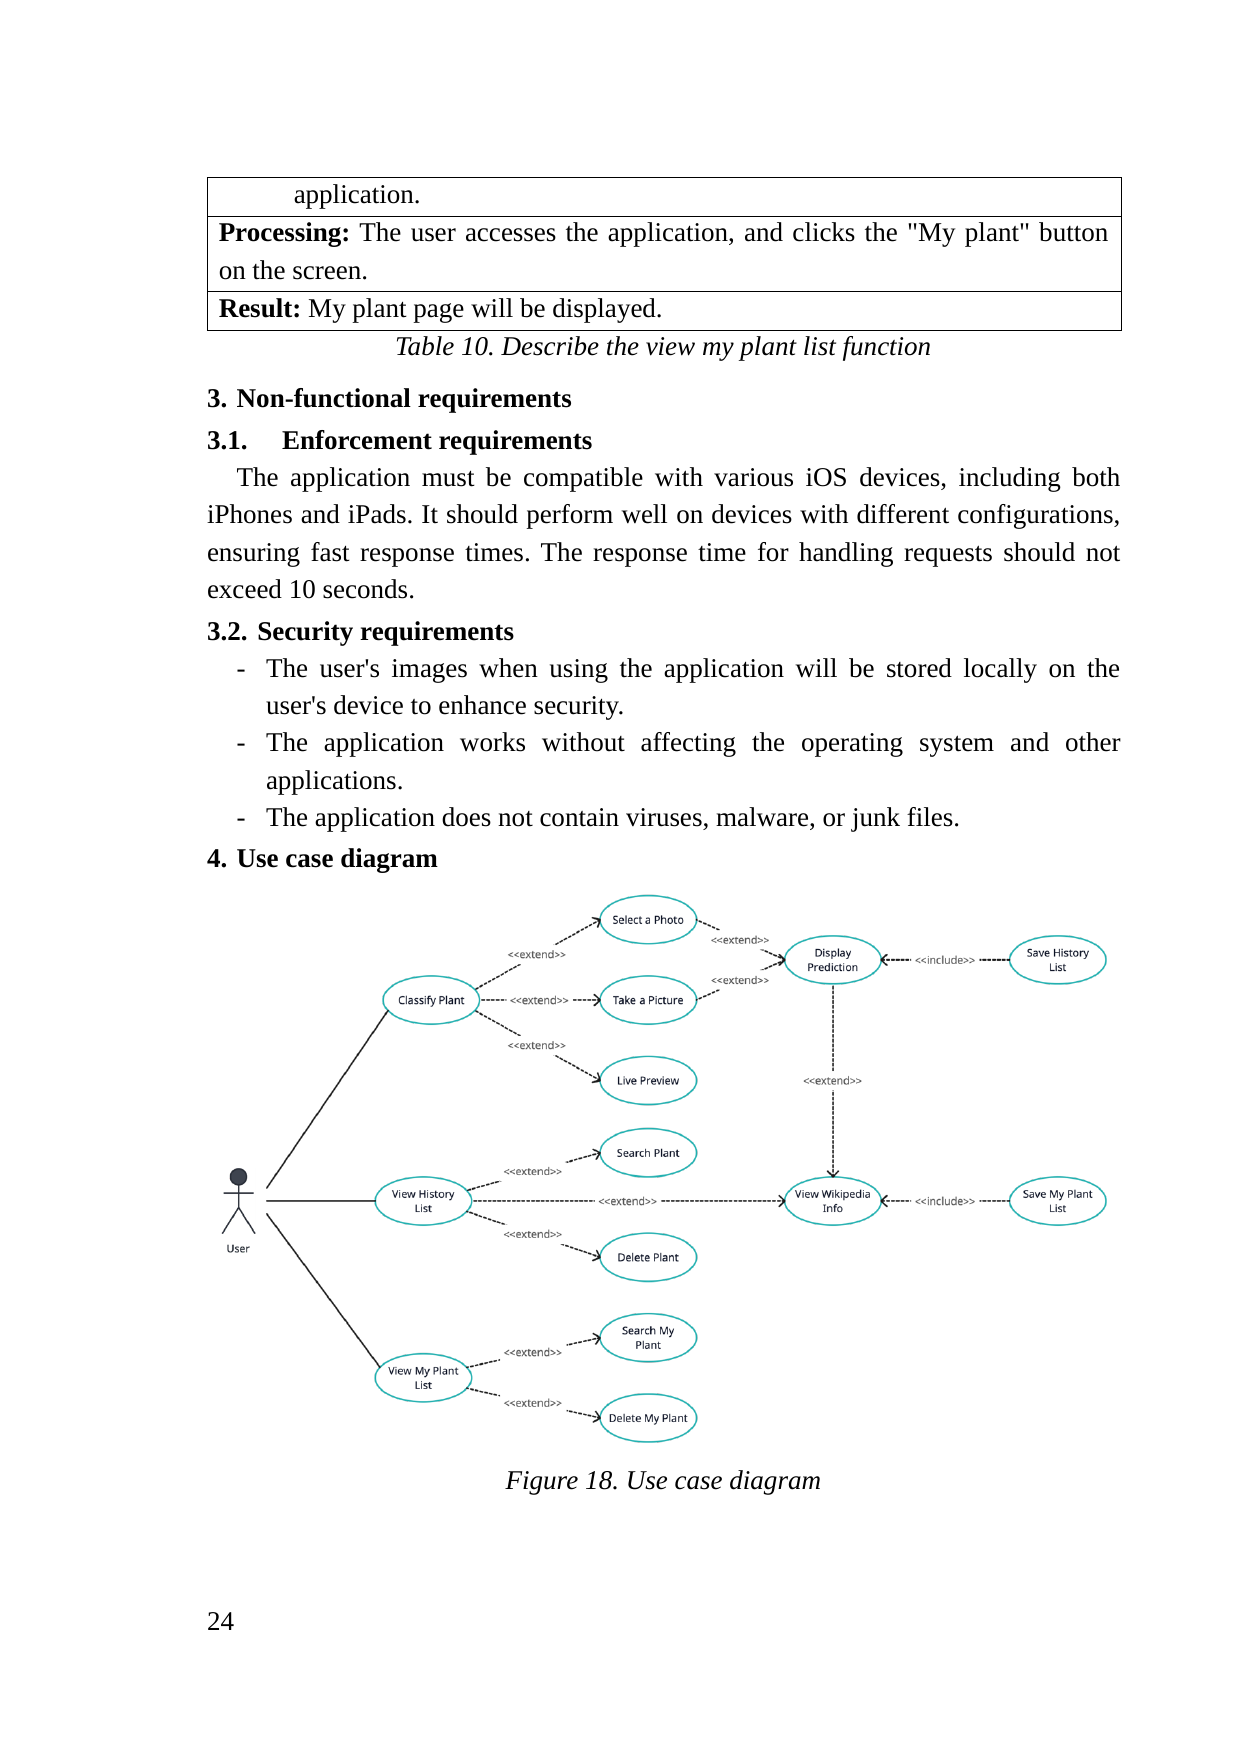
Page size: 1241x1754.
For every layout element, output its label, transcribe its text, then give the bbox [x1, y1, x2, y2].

picture [206, 879, 1122, 1458]
table_cell Result: My plant page will be displayed. [208, 292, 1121, 329]
list The application works without affecting the operating system and other applications. [236, 726, 1122, 795]
subtitle Security requirements [207, 614, 1122, 646]
list The application does not contain viruses, malware, or junk files. [236, 801, 1122, 832]
subtitle Non-functional requirements [207, 382, 1122, 414]
list The user's images when using the application will be stored locally on the user's device to enhance security. [236, 652, 1122, 720]
subtitle Use case diagram [207, 842, 1122, 874]
subtitle Enforcement requirements [207, 424, 1122, 455]
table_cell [208, 178, 1121, 216]
table_cell Processing: The user accesses the application, and clicks the "My plant" button on the screen. [208, 217, 1121, 291]
text The application must be compatible with various iOS devices, including both iPhones and iPads. It should perform well on devices with different configurations, ensuring fast response times. The response time for handling requests should not exceed 10 seconds. [207, 461, 1122, 604]
